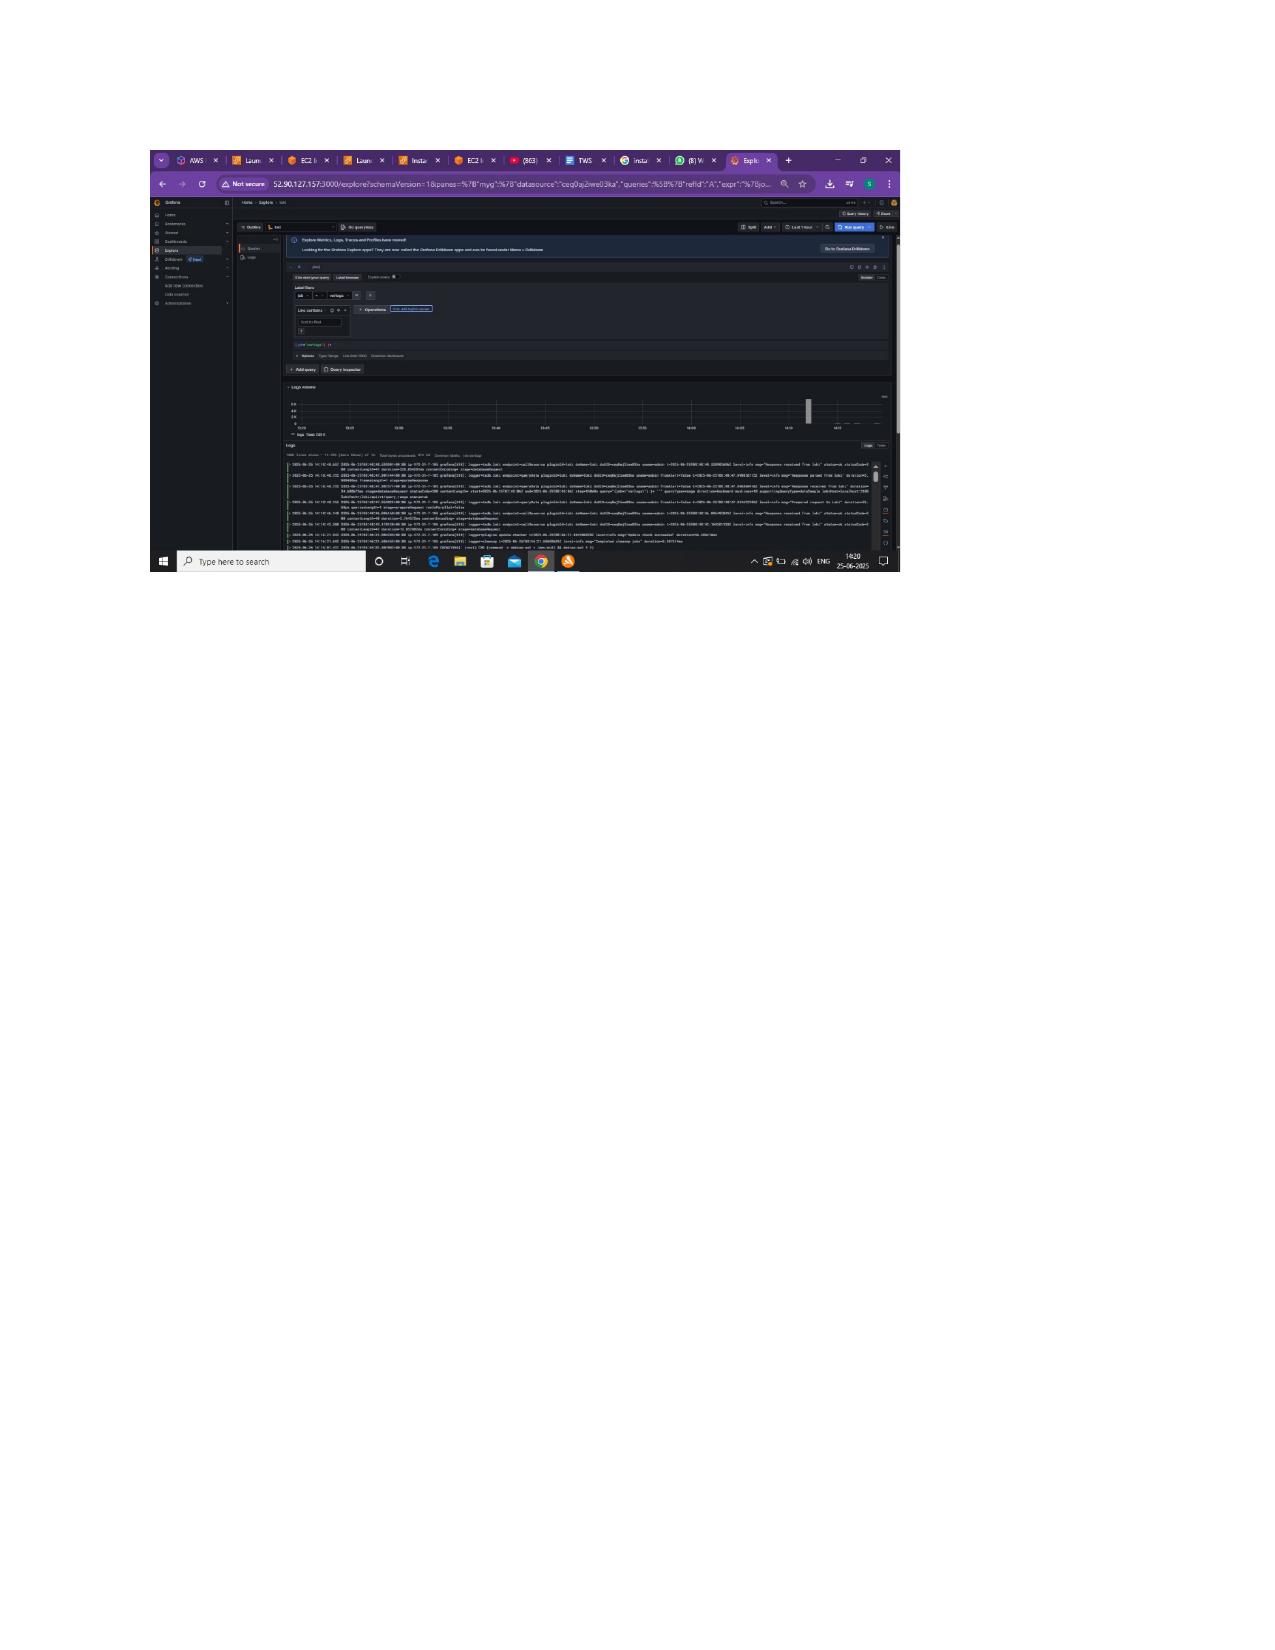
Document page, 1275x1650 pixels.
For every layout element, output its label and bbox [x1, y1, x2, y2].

picture [150, 150, 901, 572]
